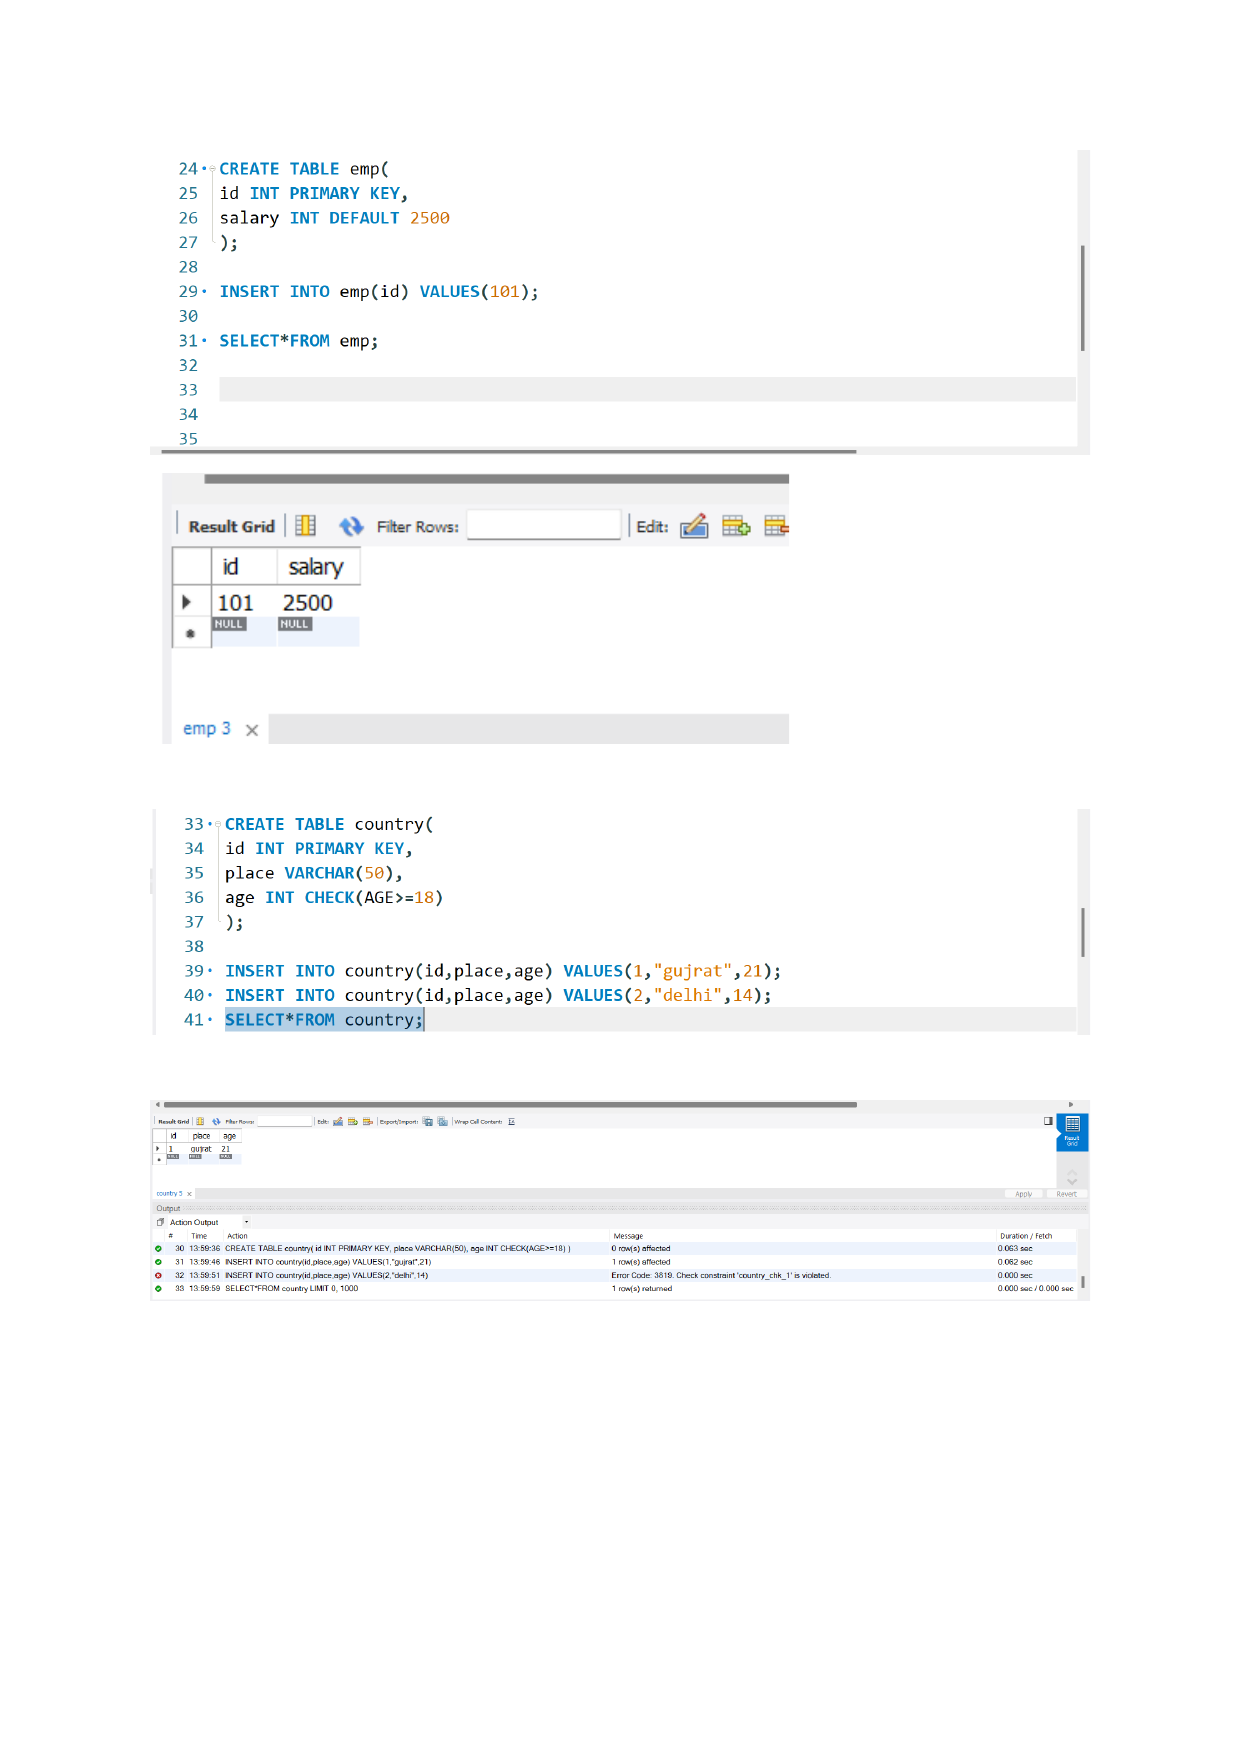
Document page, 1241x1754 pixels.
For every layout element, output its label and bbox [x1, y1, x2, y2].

picture [150, 150, 1091, 455]
picture [150, 809, 1091, 1035]
picture [150, 473, 790, 744]
picture [150, 1100, 1091, 1301]
